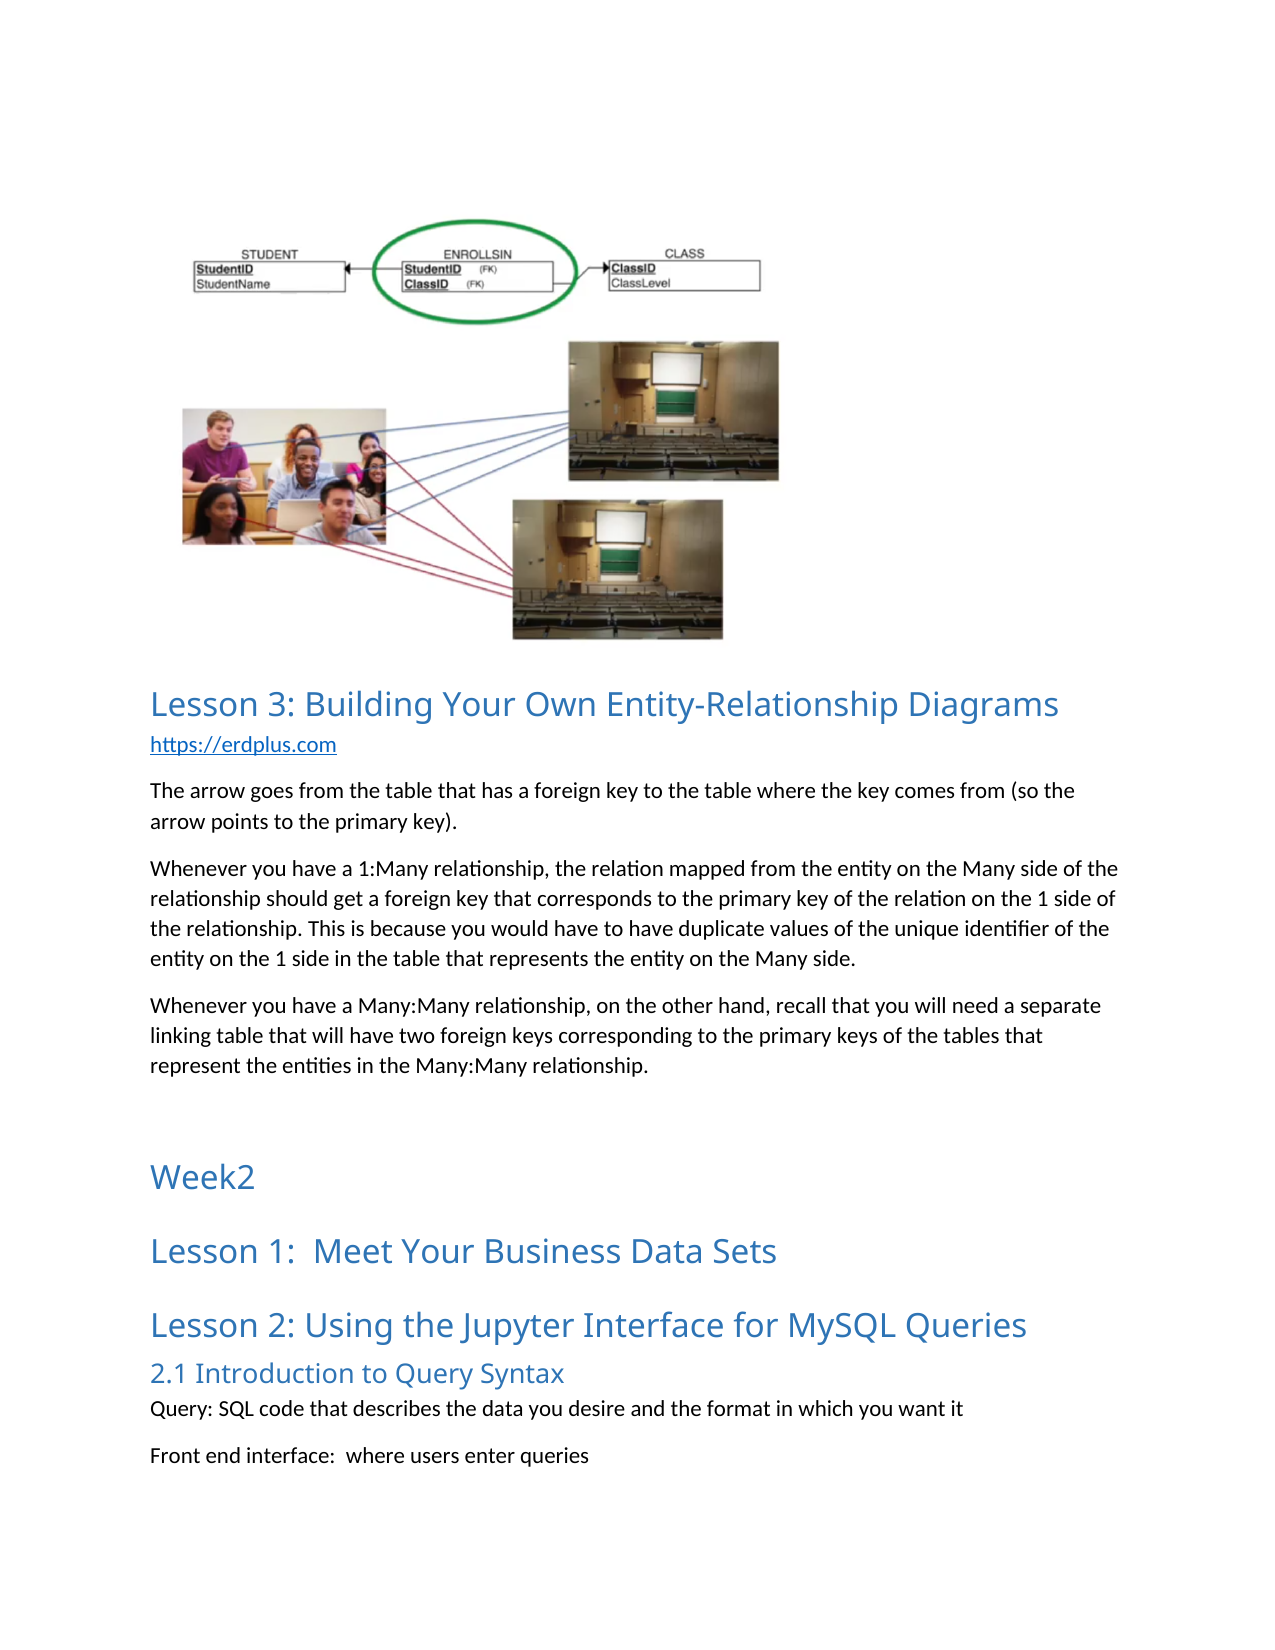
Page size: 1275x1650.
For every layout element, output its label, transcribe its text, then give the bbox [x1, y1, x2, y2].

text Whenever you have a 1:Many relationship, the relation mapped from the entity on the Many side of the relationship should get a foreign key that corresponds to the primary key of the relation on the 1 side of the relationship. This is because you would have to have duplicate values of the unique identifier of the entity on the 1 side in the table that represents the entity on the Many side. [150, 854, 1125, 972]
text Front end interface: where users enter queries [150, 1441, 1125, 1469]
text The arrow goes from the table that has a foreign key to the table where the key comes from (so the arrow points to the primary key). [150, 777, 1125, 835]
picture [150, 150, 791, 654]
text https://erdplus.com [150, 730, 1125, 758]
subtitle 2.1 Introduction to Query Syntax [150, 1355, 1125, 1392]
subtitle Lesson 1: Meet Your Business Data Sets [150, 1228, 1125, 1273]
text Whenever you have a Many:Many relationship, on the other hand, recall that you will need a separate linking table that will have two foreign keys corresponding to the primary keys of the tables that represent the entities in the Many:Many relationship. [150, 991, 1125, 1079]
subtitle Week2 [150, 1154, 1125, 1199]
subtitle Lesson 2: Using the Jupyter Interface for MySQL Queries [150, 1302, 1125, 1347]
text Query: SQL code that describes the data you desire and the format in which you want it [150, 1394, 1125, 1422]
subtitle Lesson 3: Building Your Own Entity-Relationship Diagrams [150, 681, 1125, 726]
